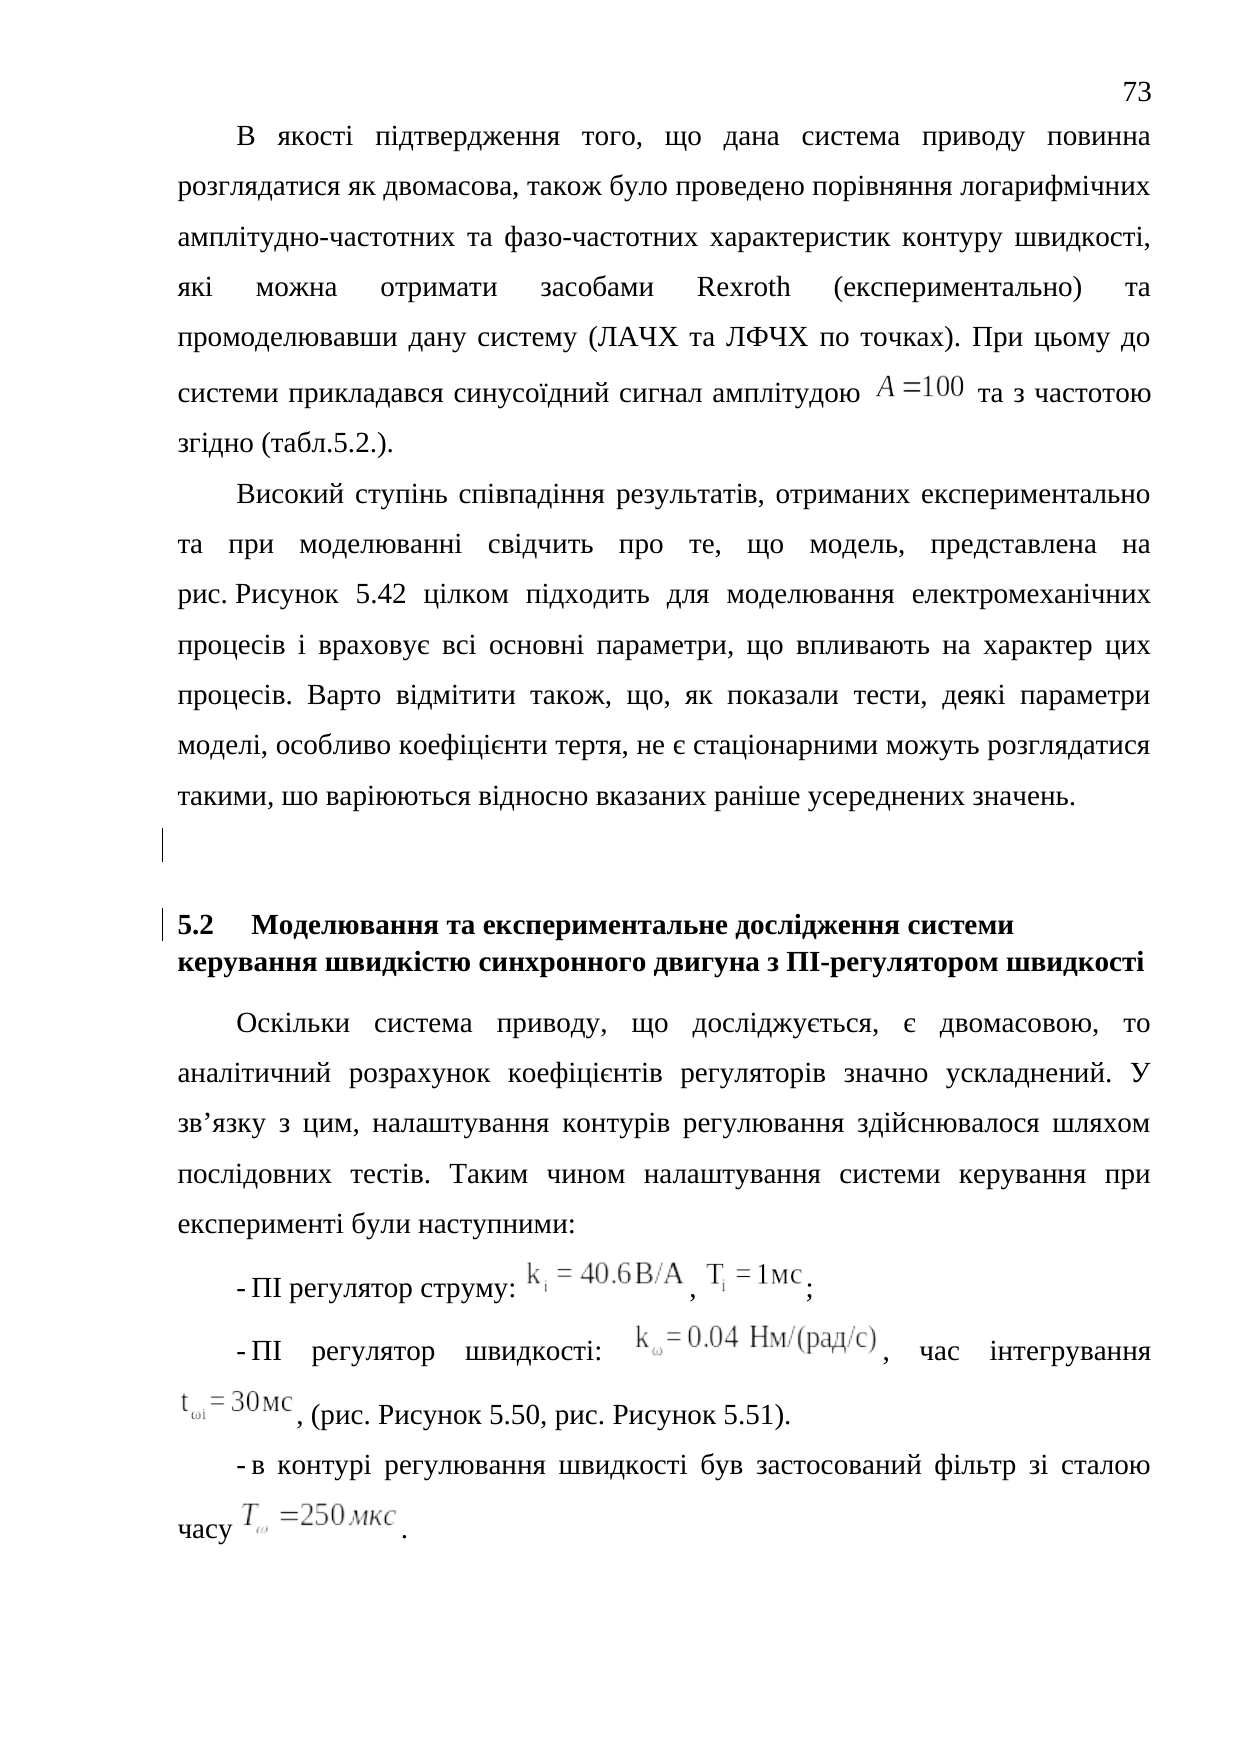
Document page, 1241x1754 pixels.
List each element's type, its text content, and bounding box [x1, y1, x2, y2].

list в контурі регулювання швидкості був застосований фільтр зі сталою часу . [177, 1447, 1152, 1544]
list ПІ регулятор струму: , ; [177, 1256, 1152, 1303]
text Оскільки система приводу, що досліджується, є двомасовою, то аналітичний розрахунок коефіцієнтів регуляторів значно ускладнений. У зв’язку з цим, налаштування контурів регулювання здійснювалося шляхом послідовних тестів. Таким чином налаштування системи керування при експерименті були наступними: [177, 1005, 1152, 1239]
subtitle 5.2 Моделювання та експериментальне дослідження системи керування швидкістю синхронного двигуна з ПІ-регулятором швидкості [177, 907, 1152, 977]
text В якості підтвердження того, що дана система приводу повинна розглядатися як двомасова, також було проведено порівняння логарифмічних амплітудно-частотних та фазо-частотних характеристик контуру швидкості, які можна отримати засобами Rexroth (експериментально) та промоделювавши дану систему (ЛАЧХ та ЛФЧХ по точках). При цьому до системи прикладався синусоїдний сигнал амплітудою та з частотою згідно (табл.5.2.). [177, 118, 1152, 459]
